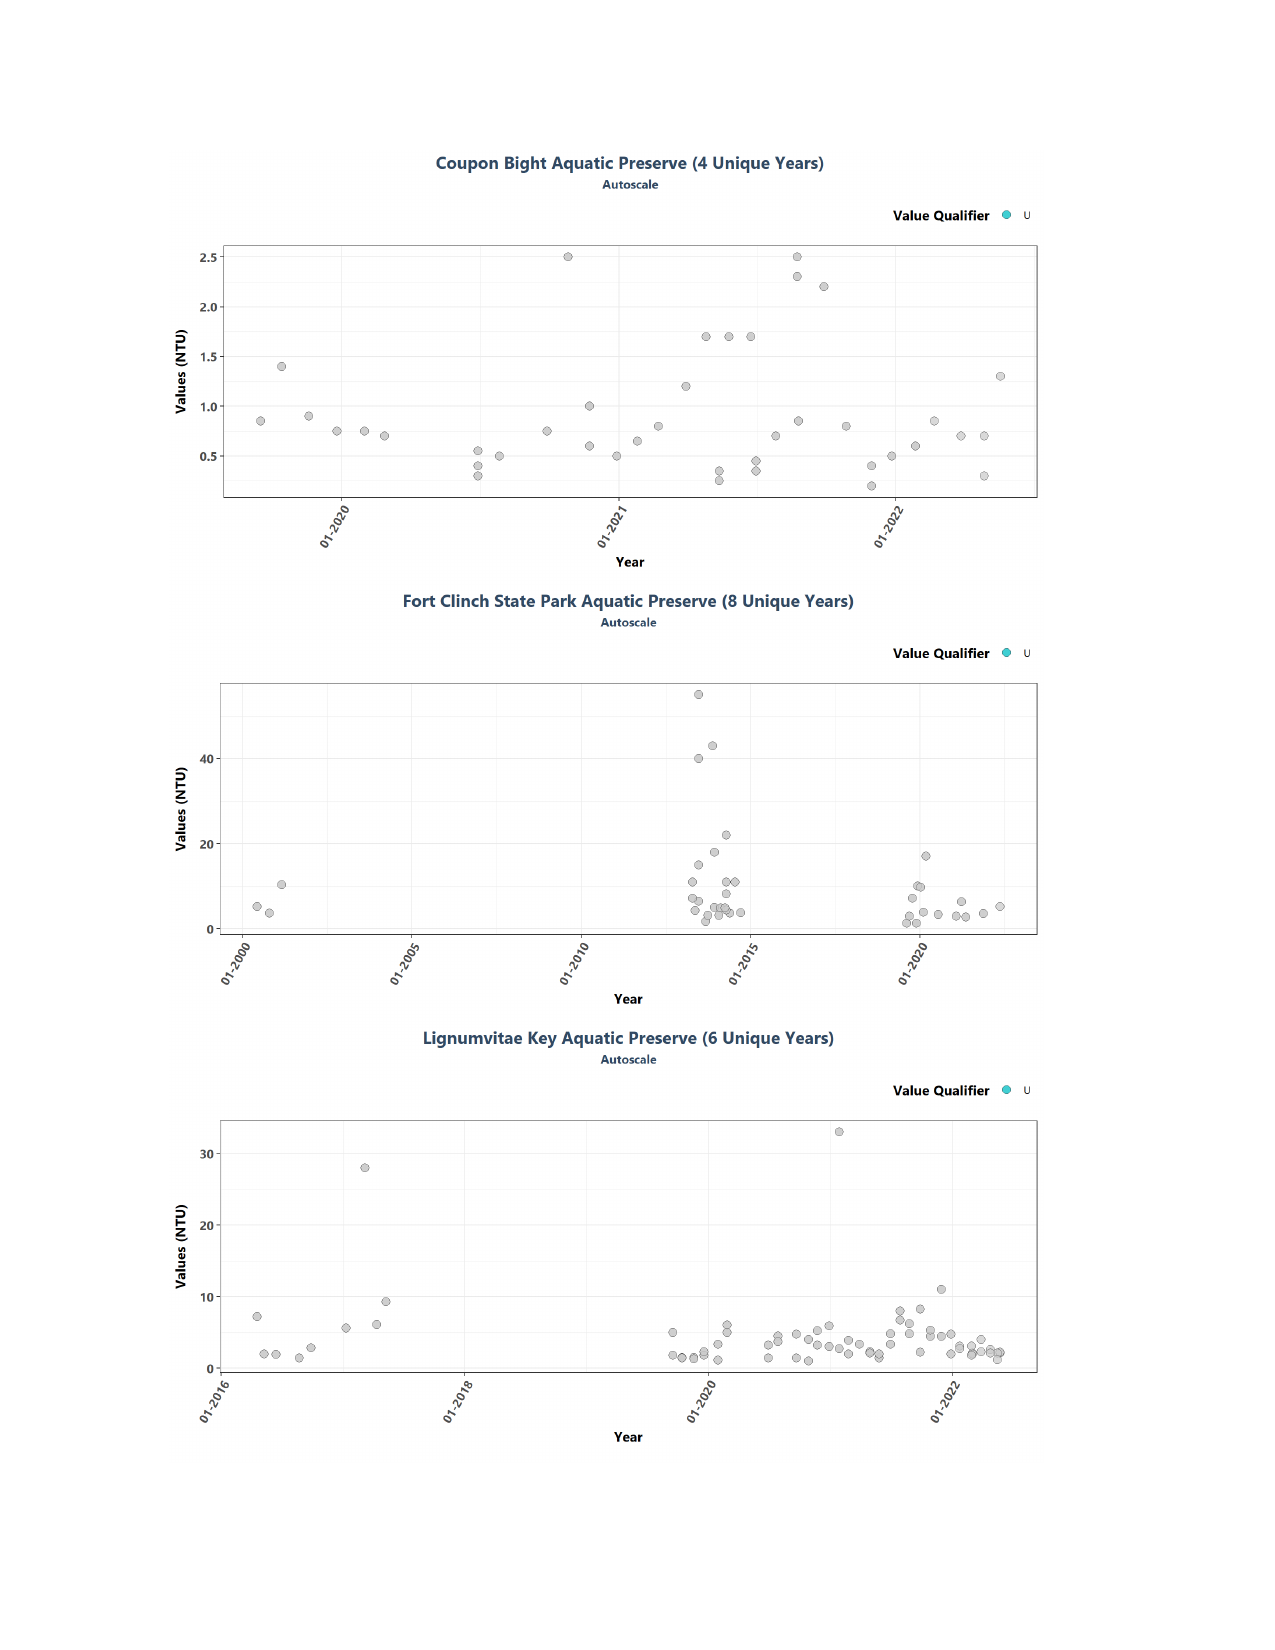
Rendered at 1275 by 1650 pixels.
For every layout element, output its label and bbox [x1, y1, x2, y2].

picture [168, 150, 1044, 1463]
